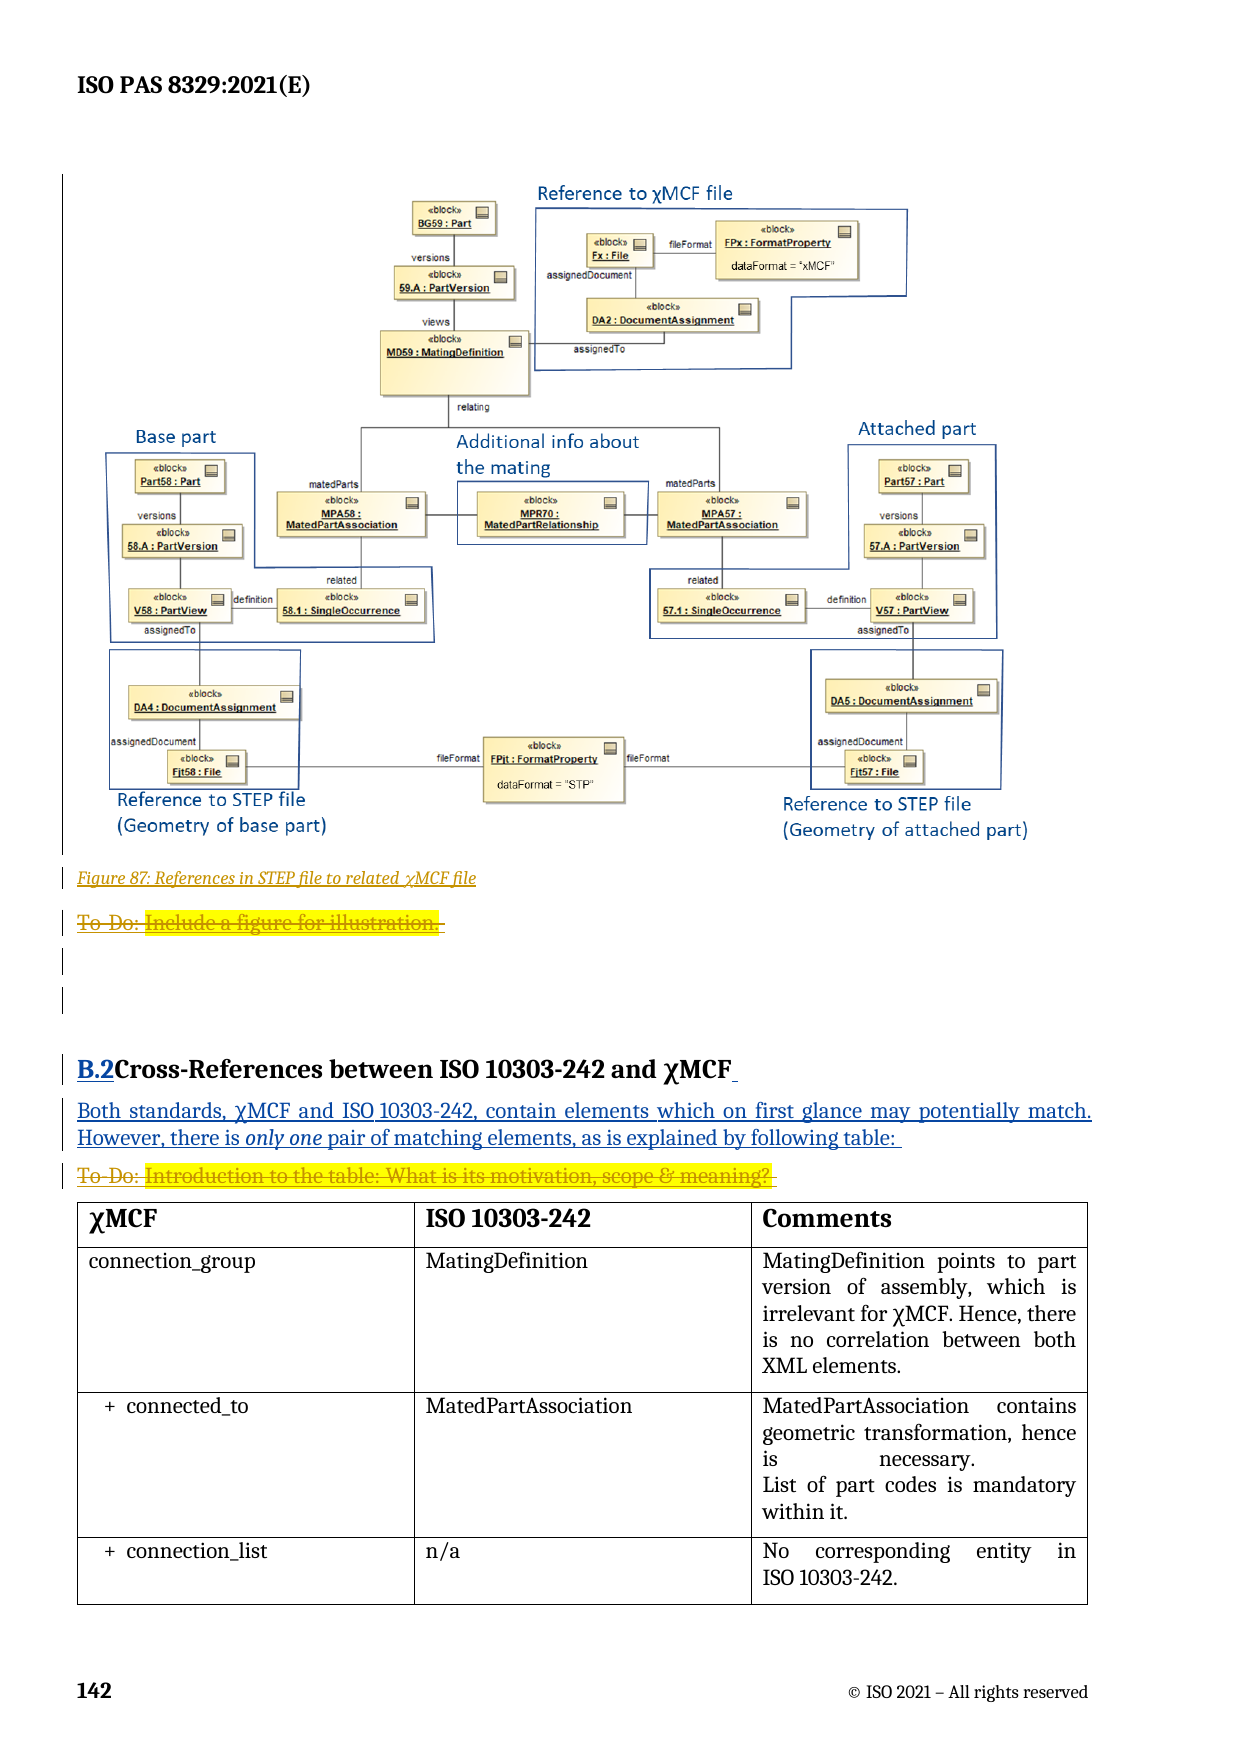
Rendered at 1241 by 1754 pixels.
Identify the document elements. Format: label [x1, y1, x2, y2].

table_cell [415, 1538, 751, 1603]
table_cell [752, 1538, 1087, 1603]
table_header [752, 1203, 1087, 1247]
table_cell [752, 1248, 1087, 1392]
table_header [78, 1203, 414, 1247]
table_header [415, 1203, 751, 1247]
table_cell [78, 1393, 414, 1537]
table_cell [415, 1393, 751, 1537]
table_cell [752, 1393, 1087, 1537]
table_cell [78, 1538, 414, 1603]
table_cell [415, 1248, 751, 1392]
picture [76, 173, 1042, 855]
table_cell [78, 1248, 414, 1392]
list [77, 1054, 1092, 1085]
